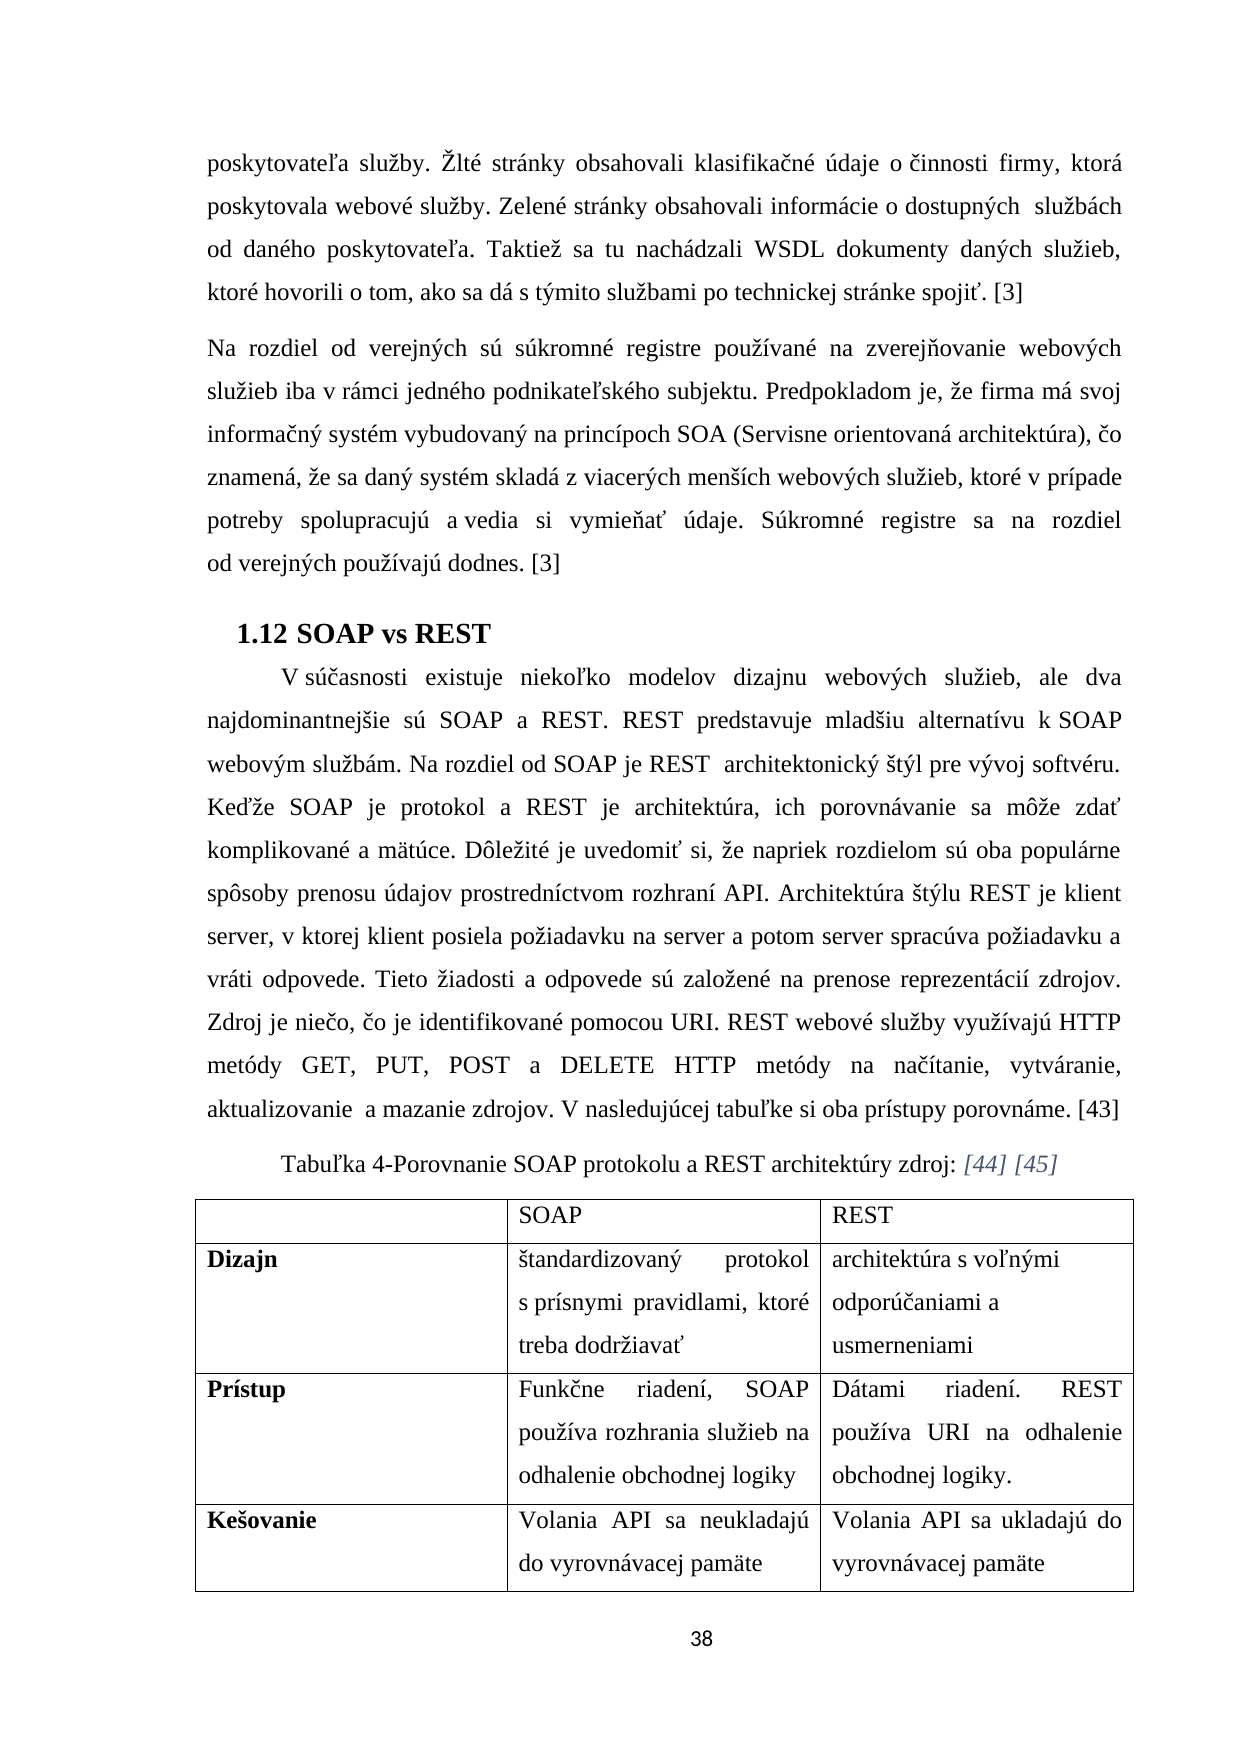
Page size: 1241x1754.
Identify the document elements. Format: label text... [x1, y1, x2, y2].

table_cell Volania API sa ukladajú do vyrovnávacej pamäte [821, 1505, 1133, 1591]
table_cell architektúra s voľnými odporúčaniami a usmerneniami [821, 1244, 1133, 1373]
text V súčasnosti existuje niekoľko modelov dizajnu webových služieb, ale dva najdominantnejšie sú SOAP a REST. REST predstavuje mladšiu alternatívu k SOAP webovým službám. Na rozdiel od SOAP je REST architektonický štýl pre vývoj softvéru. Keďže SOAP je protokol a REST je architektúra, ich porovnávanie sa môže zdať komplikované a mätúce. Dôležité je uvedomiť si, že napriek rozdielom sú oba populárne spôsoby prenosu údajov prostredníctvom rozhraní API. Architektúra štýlu REST je klient server, v ktorej klient posiela požiadavku na server a potom server spracúva požiadavku a vráti odpovede. Tieto žiadosti a odpovede sú založené na prenose reprezentácií zdrojov. Zdroj je niečo, čo je identifikované pomocou URI. REST webové služby využívajú HTTP metódy GET, PUT, POST a DELETE HTTP metódy na načítanie, vytváranie, aktualizovanie a mazanie zdrojov. V nasledujúcej tabuľke si oba prístupy porovnáme. [207, 662, 1122, 1122]
table_cell Dizajn [196, 1244, 507, 1373]
subtitle SOAP vs REST [236, 616, 1122, 650]
text Tabuľka 4-Porovnanie SOAP protokolu a REST architektúry zdroj: [207, 1149, 1122, 1178]
table_cell štandardizovaný protokol s prísnymi pravidlami, ktoré treba dodržiavať [508, 1244, 820, 1373]
table_cell Funkčne riadení, SOAP používa rozhrania služieb na odhalenie obchodnej logiky [508, 1374, 820, 1504]
table_header SOAP [508, 1200, 820, 1243]
table_cell Volania API sa neukladajú do vyrovnávacej pamäte [508, 1505, 820, 1591]
table_cell Kešovanie [196, 1505, 507, 1591]
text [207, 148, 1122, 306]
table_header REST [821, 1200, 1133, 1243]
table_cell Dátami riadení. REST používa URI na odhalenie obchodnej logiky. [821, 1374, 1133, 1504]
text Na rozdiel od verejných sú súkromné registre používané na zverejňovanie webových služieb iba v rámci jedného podnikateľského subjektu. Predpokladom je, že firma má svoj informačný systém vybudovaný na princípoch SOA (Servisne orientovaná architektúra), čo znamená, že sa daný systém skladá z viacerých menších webových služieb, ktoré v prípade potreby spolupracujú a vedia si vymieňať údaje. Súkromné registre sa na rozdiel od verejných používajú dodnes. [207, 333, 1122, 577]
table_cell Prístup [196, 1374, 507, 1504]
table_header [196, 1200, 507, 1243]
